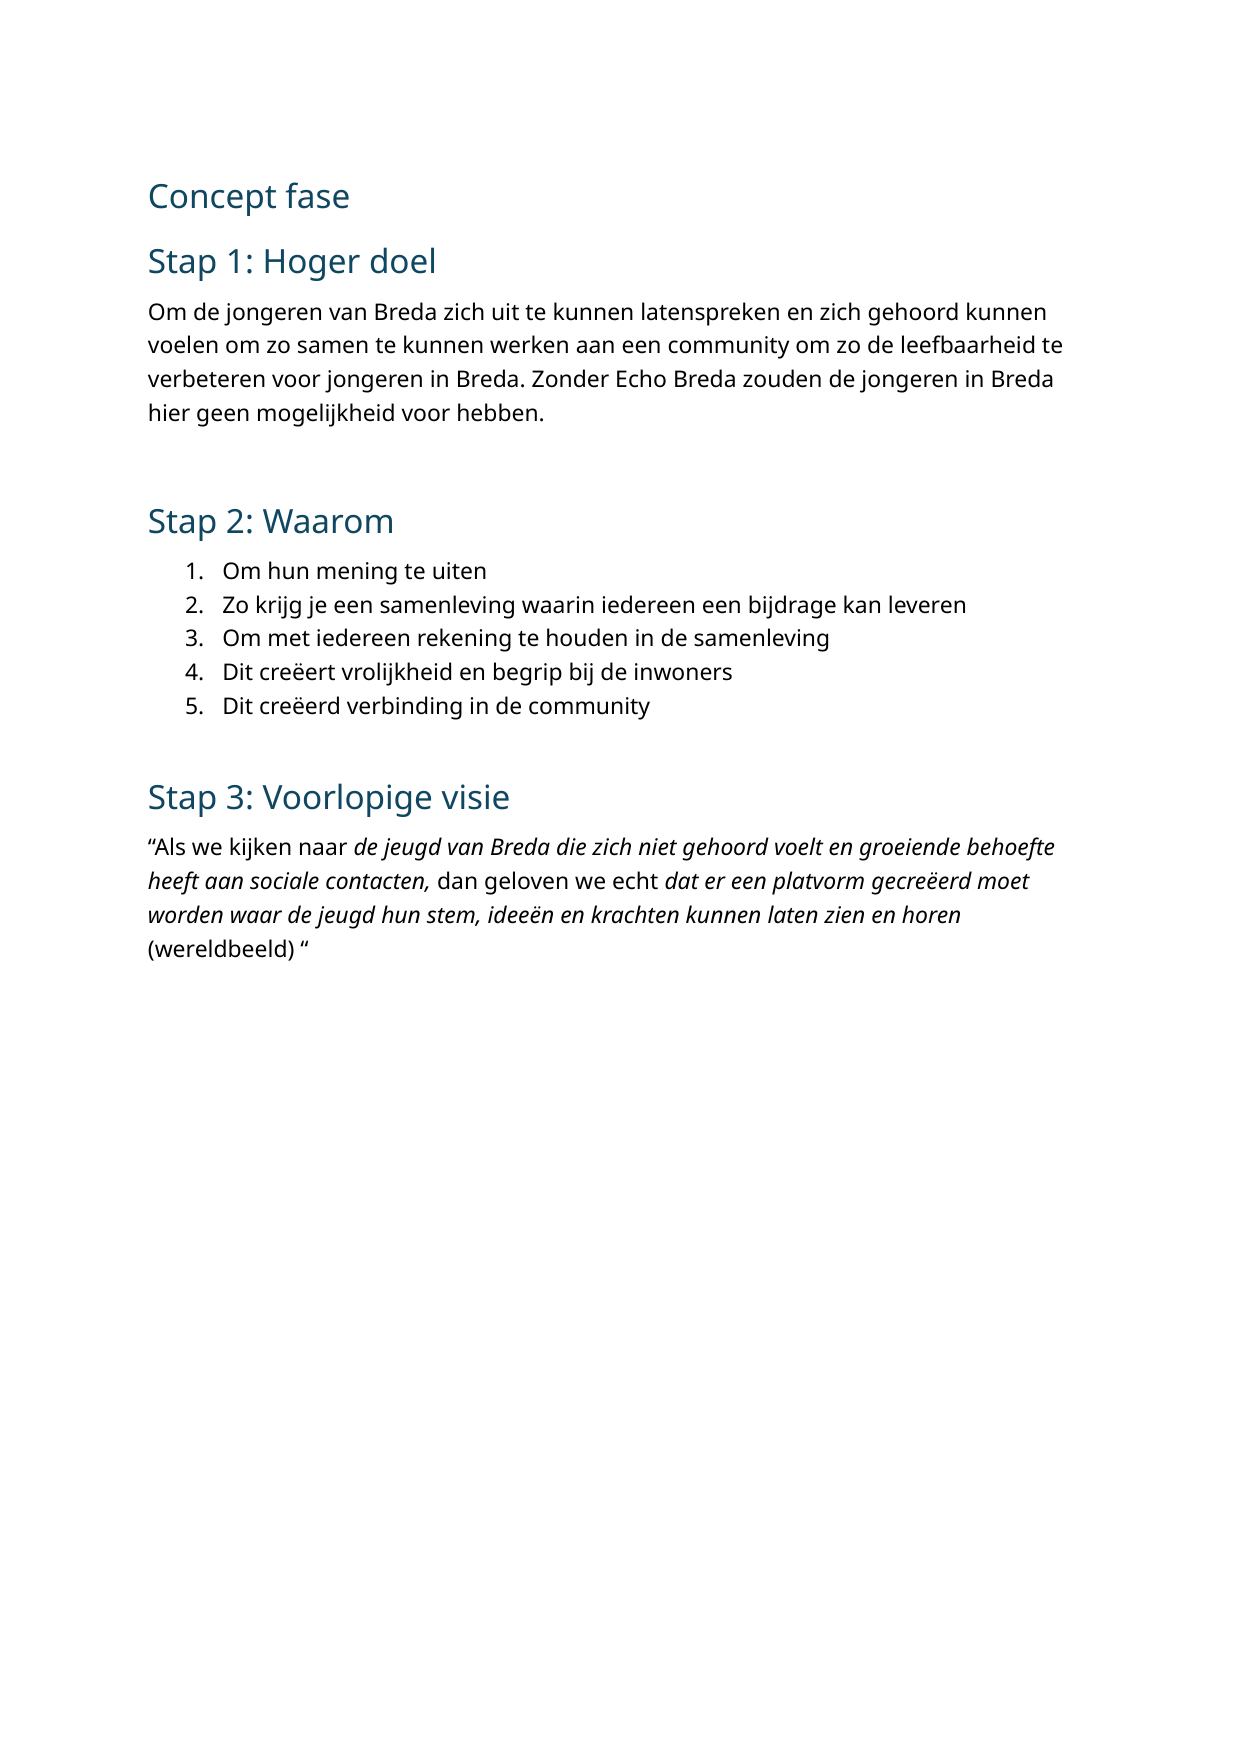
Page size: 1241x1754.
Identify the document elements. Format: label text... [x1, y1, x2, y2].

list Dit creëert vrolijkheid en begrip bij de inwoners [185, 656, 1093, 687]
list Om hun mening te uiten [185, 555, 1093, 586]
subtitle Concept fase [148, 173, 1093, 218]
list Zo krijg je een samenleving waarin iedereen een bijdrage kan leveren [185, 589, 1093, 620]
list Dit creëerd verbinding in de community [185, 690, 1093, 721]
list Om met iedereen rekening te houden in de samenleving [185, 622, 1093, 654]
text Om de jongeren van Breda zich uit te kunnen latenspreken en zich gehoord kunnen voelen om zo samen te kunnen werken aan een community om zo de leefbaarheid te verbeteren voor jongeren in Breda. Zonder Echo Breda zouden de jongeren in Breda hier geen mogelijkheid voor hebben. [148, 296, 1093, 428]
subtitle Stap 2: Waarom [148, 498, 1093, 543]
subtitle Stap 3: Voorlopige visie [148, 774, 1093, 819]
subtitle Stap 1: Hoger doel [148, 238, 1093, 284]
text “Als we kijken naar de jeugd van Breda die zich niet gehoord voelt en groeiende behoefte heeft aan sociale contacten, dan geloven we echt dat er een platvorm gecreëerd moet worden waar de jeugd hun stem, ideeën en krachten kunnen laten zien en horen (wereldbeeld) “ [148, 831, 1093, 964]
